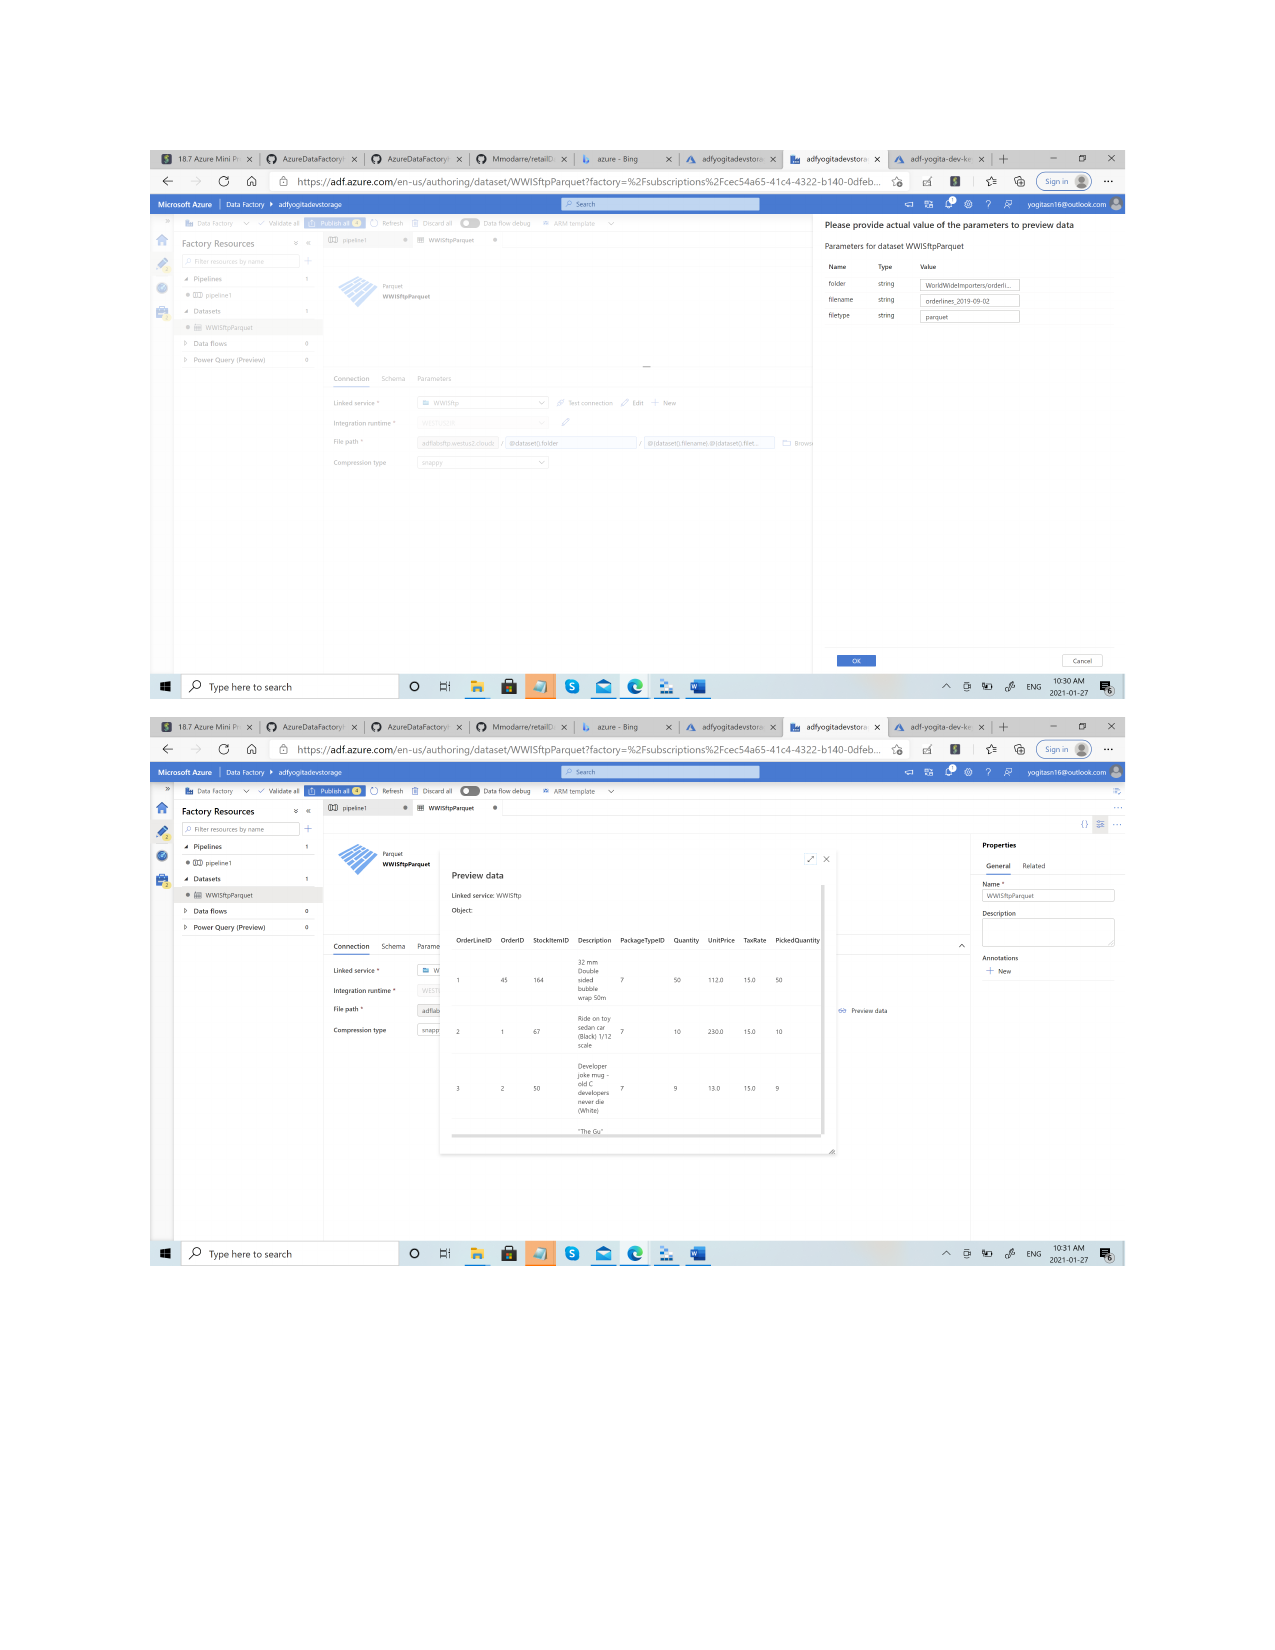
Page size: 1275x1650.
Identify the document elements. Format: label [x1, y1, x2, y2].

picture [150, 717, 1125, 1266]
picture [150, 150, 1125, 699]
